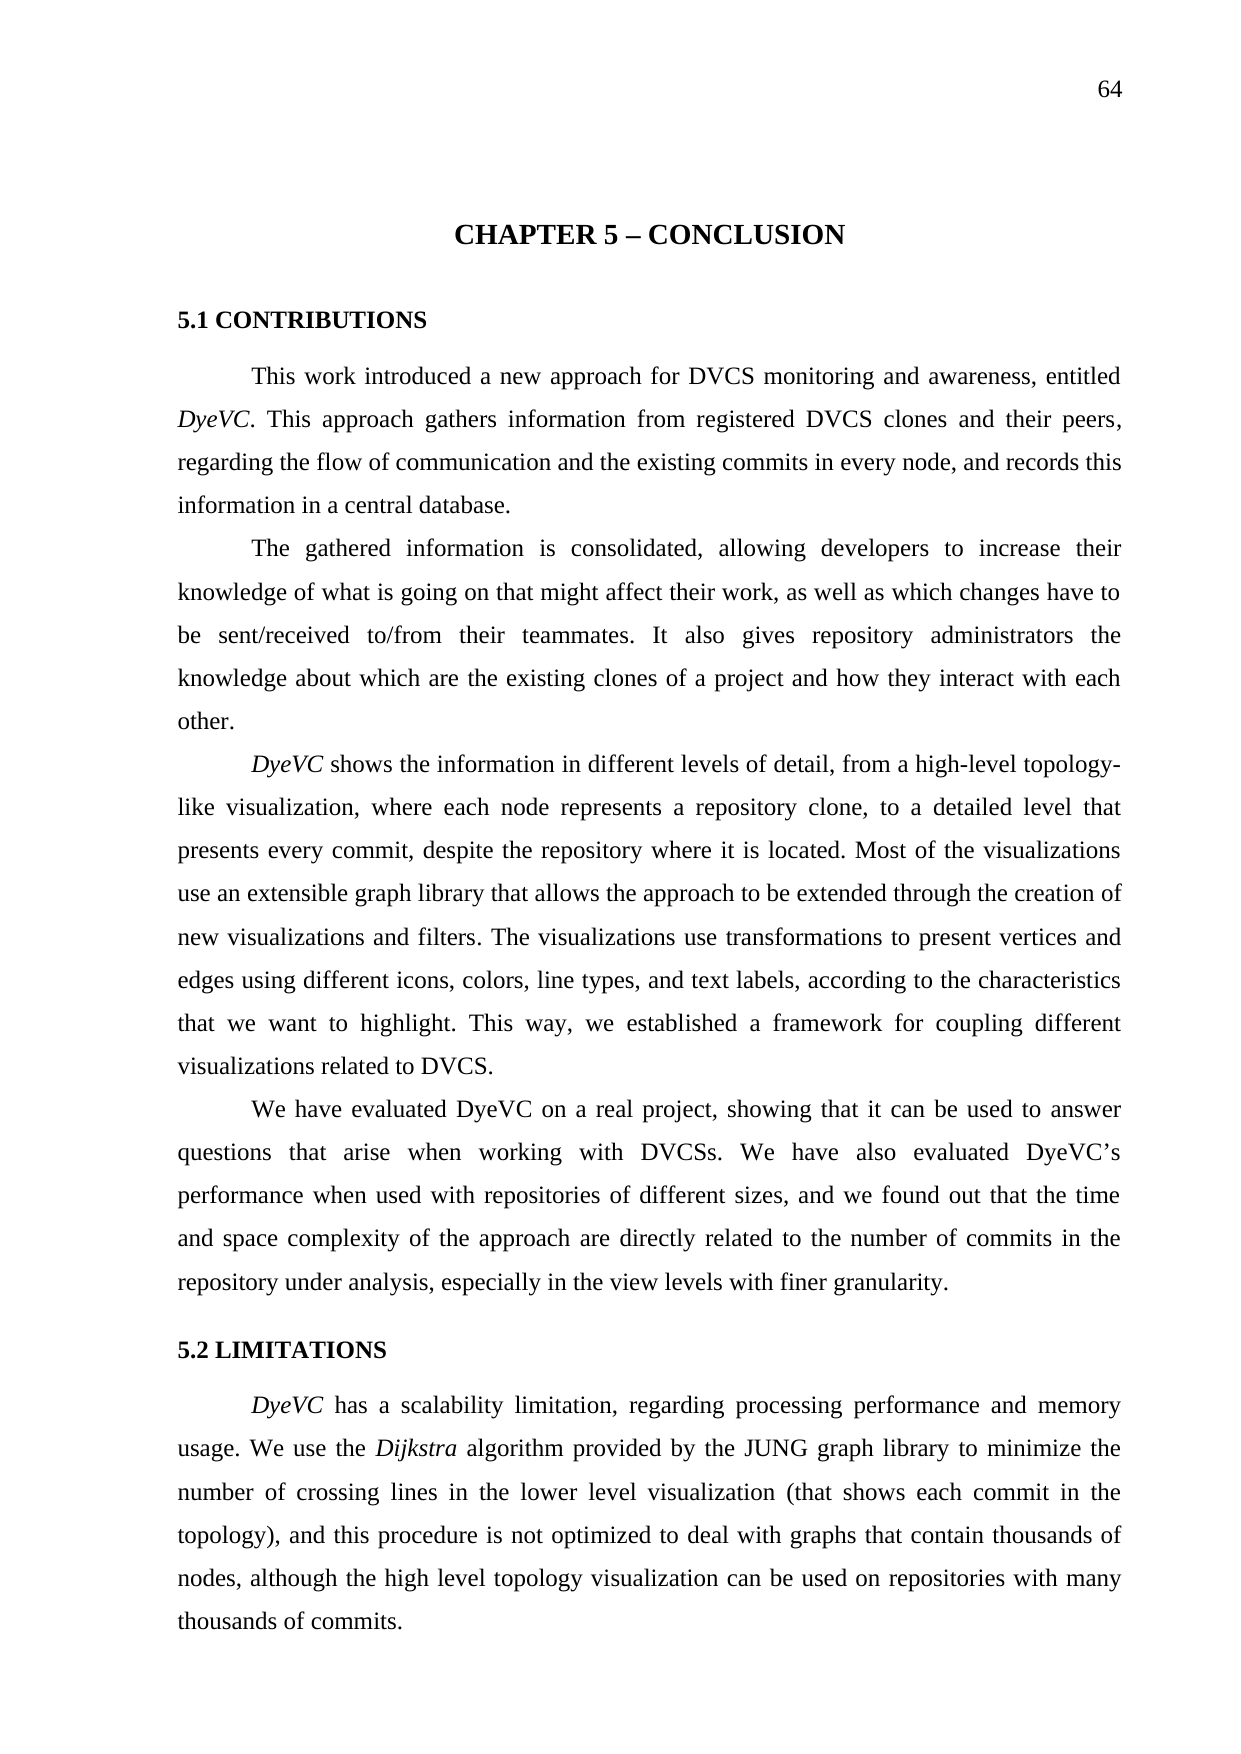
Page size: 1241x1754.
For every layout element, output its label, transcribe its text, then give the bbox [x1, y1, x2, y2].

text DyeVC shows the information in different levels of detail, from a high-level topology-like visualization, where each node represents a repository clone, to a detailed level that presents every commit, despite the repository where it is located. Most of the visualizations use an extensible graph library that allows the approach to be extended through the creation of new visualizations and filters. The visualizations use transformations to present vertices and edges using different icons, colors, line types, and text labels, according to the characteristics that we want to highlight. This way, we established a framework for coupling different visualizations related to DVCS. [177, 749, 1122, 1080]
subtitle – Conclusion [177, 217, 1122, 251]
text We have evaluated DyeVC on a real project, showing that it can be used to answer questions that arise when working with DVCSs. We have also evaluated DyeVC’s performance when used with repositories of different sizes, and we found out that the time and space complexity of the approach are directly related to the number of commits in the repository under analysis, especially in the view levels with finer granularity. [177, 1094, 1122, 1295]
text The gathered information is consolidated, allowing developers to increase their knowledge of what is going on that might affect their work, as well as which changes have to be sent/received to/from their teammates. It also gives repository administrators the knowledge about which are the existing clones of a project and how they interact with each other. [177, 533, 1122, 735]
text DyeVC has a scalability limitation, regarding processing performance and memory usage. We use the Dijkstra algorithm provided by the JUNG graph library to minimize the number of crossing lines in the lower level visualization (that shows each commit in the topology), and this procedure is not optimized to deal with graphs that contain thousands of nodes, although the high level topology visualization can be used on repositories with many thousands of commits. [177, 1390, 1122, 1635]
subtitle Limitations [177, 1335, 1122, 1363]
text This work introduced a new approach for DVCS monitoring and awareness, entitled DyeVC. This approach gathers information from registered DVCS clones and their peers, regarding the flow of communication and the existing commits in every node, and records this information in a central database. [177, 361, 1122, 519]
subtitle Contributions [177, 305, 1122, 334]
